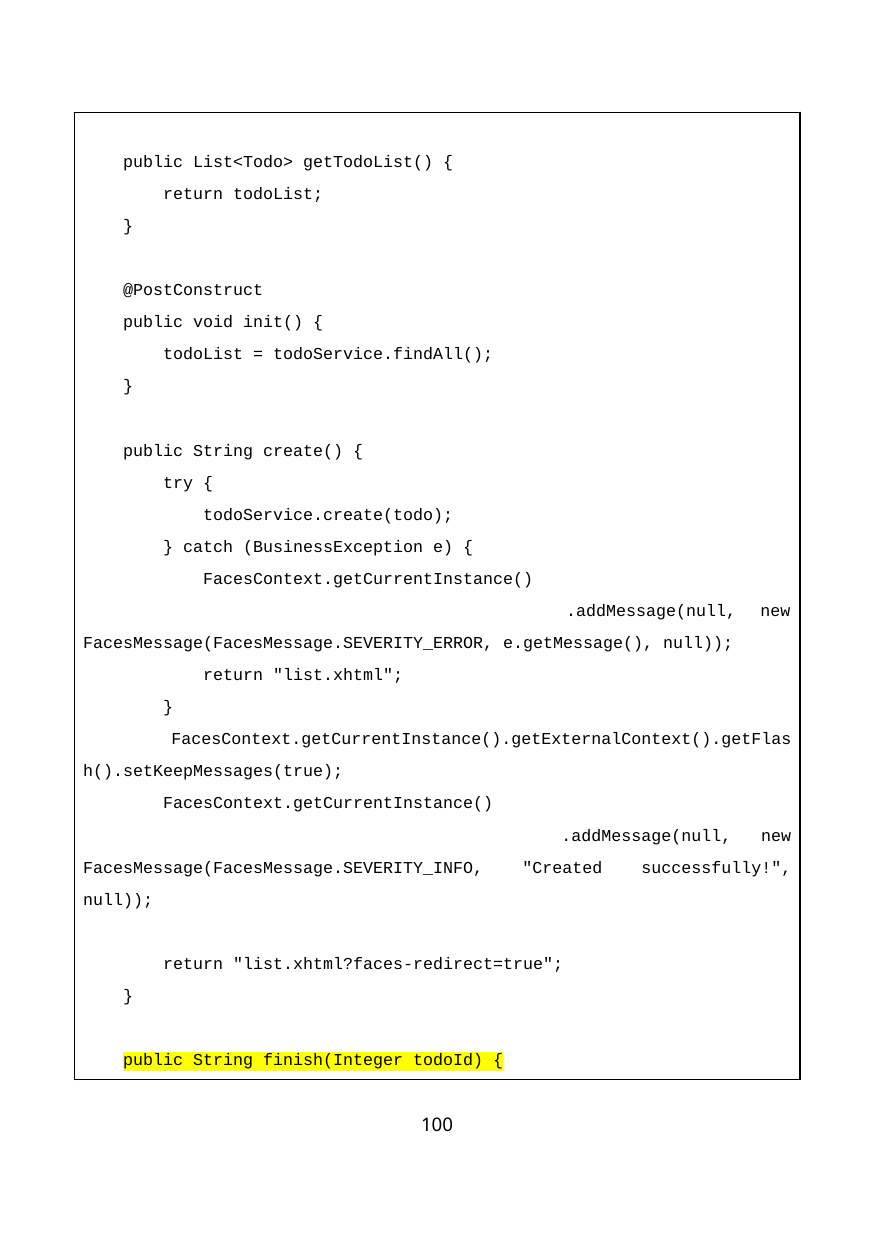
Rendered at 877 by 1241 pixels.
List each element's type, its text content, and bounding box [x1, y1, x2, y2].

text FacesContext.getCurrentInstance() [83, 564, 791, 596]
text return "list.xhtml?faces-redirect=true"; [83, 949, 791, 981]
text public String create() { [83, 436, 791, 468]
text } catch (BusinessException e) { [83, 532, 791, 564]
text } [83, 981, 791, 1013]
text return "list.xhtml"; [83, 660, 791, 692]
text try { [83, 468, 791, 500]
text } [83, 371, 791, 403]
text .addMessage(null, new FacesMessage(FacesMessage.SEVERITY_INFO, "Created successfully!", null)); [83, 821, 791, 917]
text } [83, 211, 791, 243]
text public List<Todo> getTodoList() { [83, 147, 791, 179]
text .addMessage(null, new FacesMessage(FacesMessage.SEVERITY_ERROR, e.getMessage(), null)); [83, 596, 791, 660]
text @PostConstruct [83, 275, 791, 307]
text FacesContext.getCurrentInstance().getExternalContext().getFlash().setKeepMessages(true); [83, 724, 791, 788]
text FacesContext.getCurrentInstance() [83, 788, 791, 821]
text todoList = todoService.findAll(); [83, 339, 791, 371]
text return todoList; [83, 179, 791, 211]
text todoService.create(todo); [83, 500, 791, 532]
text public void init() { [83, 307, 791, 339]
text public String finish(Integer todoId) { [75, 1042, 799, 1079]
text } [83, 692, 791, 724]
